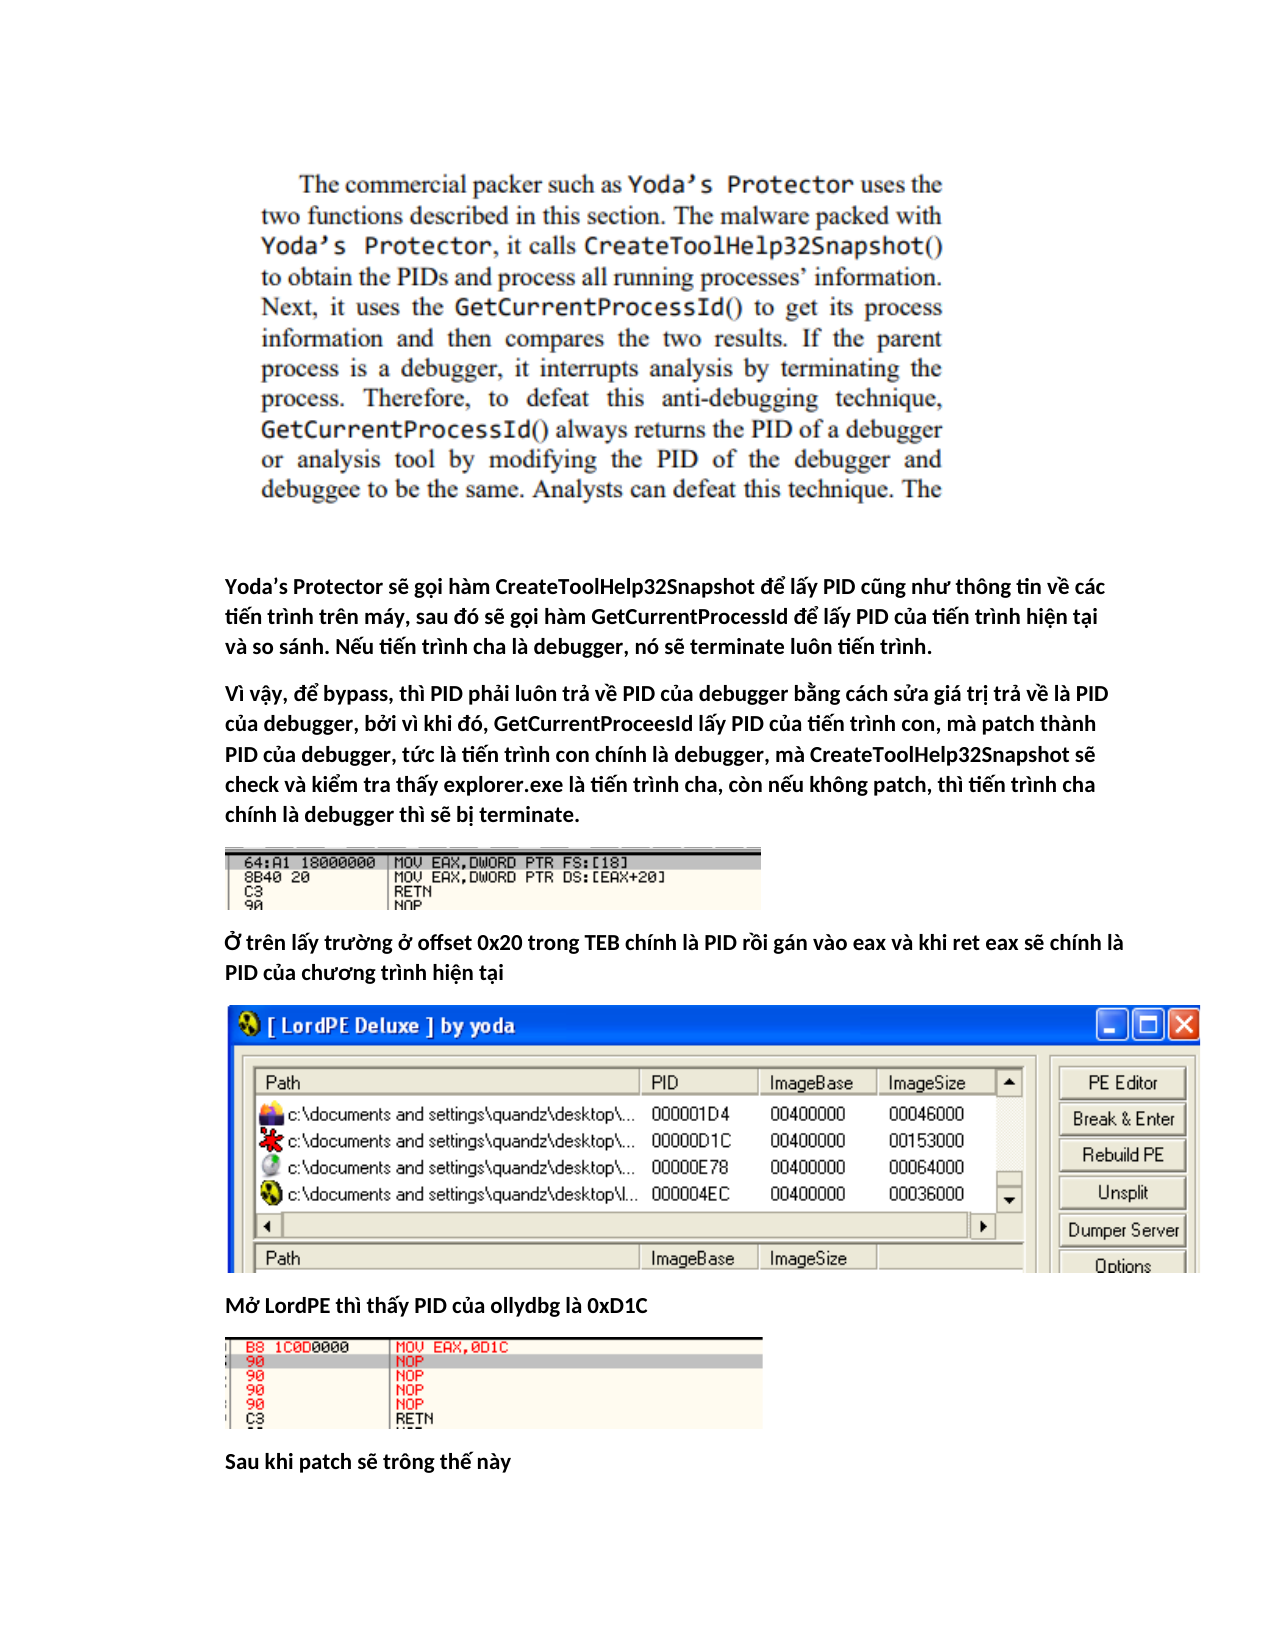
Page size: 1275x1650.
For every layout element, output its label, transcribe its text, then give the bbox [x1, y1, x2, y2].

picture [225, 1337, 763, 1429]
text Mở LordPE thì thấy PID của ollydbg là 0xD1C [225, 1291, 1125, 1319]
text Ở trên lấy trường ở offset 0x20 trong TEB chính là PID rồi gán vào eax và khi ret eax sẽ chính là PID của chương trình hiện tại [225, 928, 1125, 987]
text Sau khi patch sẽ trông thế này [225, 1447, 1125, 1475]
text Vì vậy, để bypass, thì PID phải luôn trả về PID của debugger bằng cách sửa giá trị trả về là PID của debugger, bởi vì khi đó, GetCurrentProceesId lấy PID của tiến trình con, mà patch thành PID của debugger, tức là tiến trình con chính là debugger, mà CreateToolHelp32Snapshot sẽ check và kiểm tra thấy explorer.exe là tiến trình cha, còn nếu không patch, thì tiến trình cha chính là debugger thì sẽ bị terminate. [225, 679, 1125, 828]
picture [225, 150, 955, 507]
text Yoda’s Protector sẽ gọi hàm CreateToolHelp32Snapshot để lấy PID cũng như thông tin về các tiến trình trên máy, sau đó sẽ gọi hàm GetCurrentProcessId để lấy PID của tiến trình hiện tại và so sánh. Nếu tiến trình cha là debugger, nó sẽ terminate luôn tiến trình. [225, 572, 1125, 660]
picture [225, 1005, 1200, 1273]
picture [225, 847, 761, 910]
